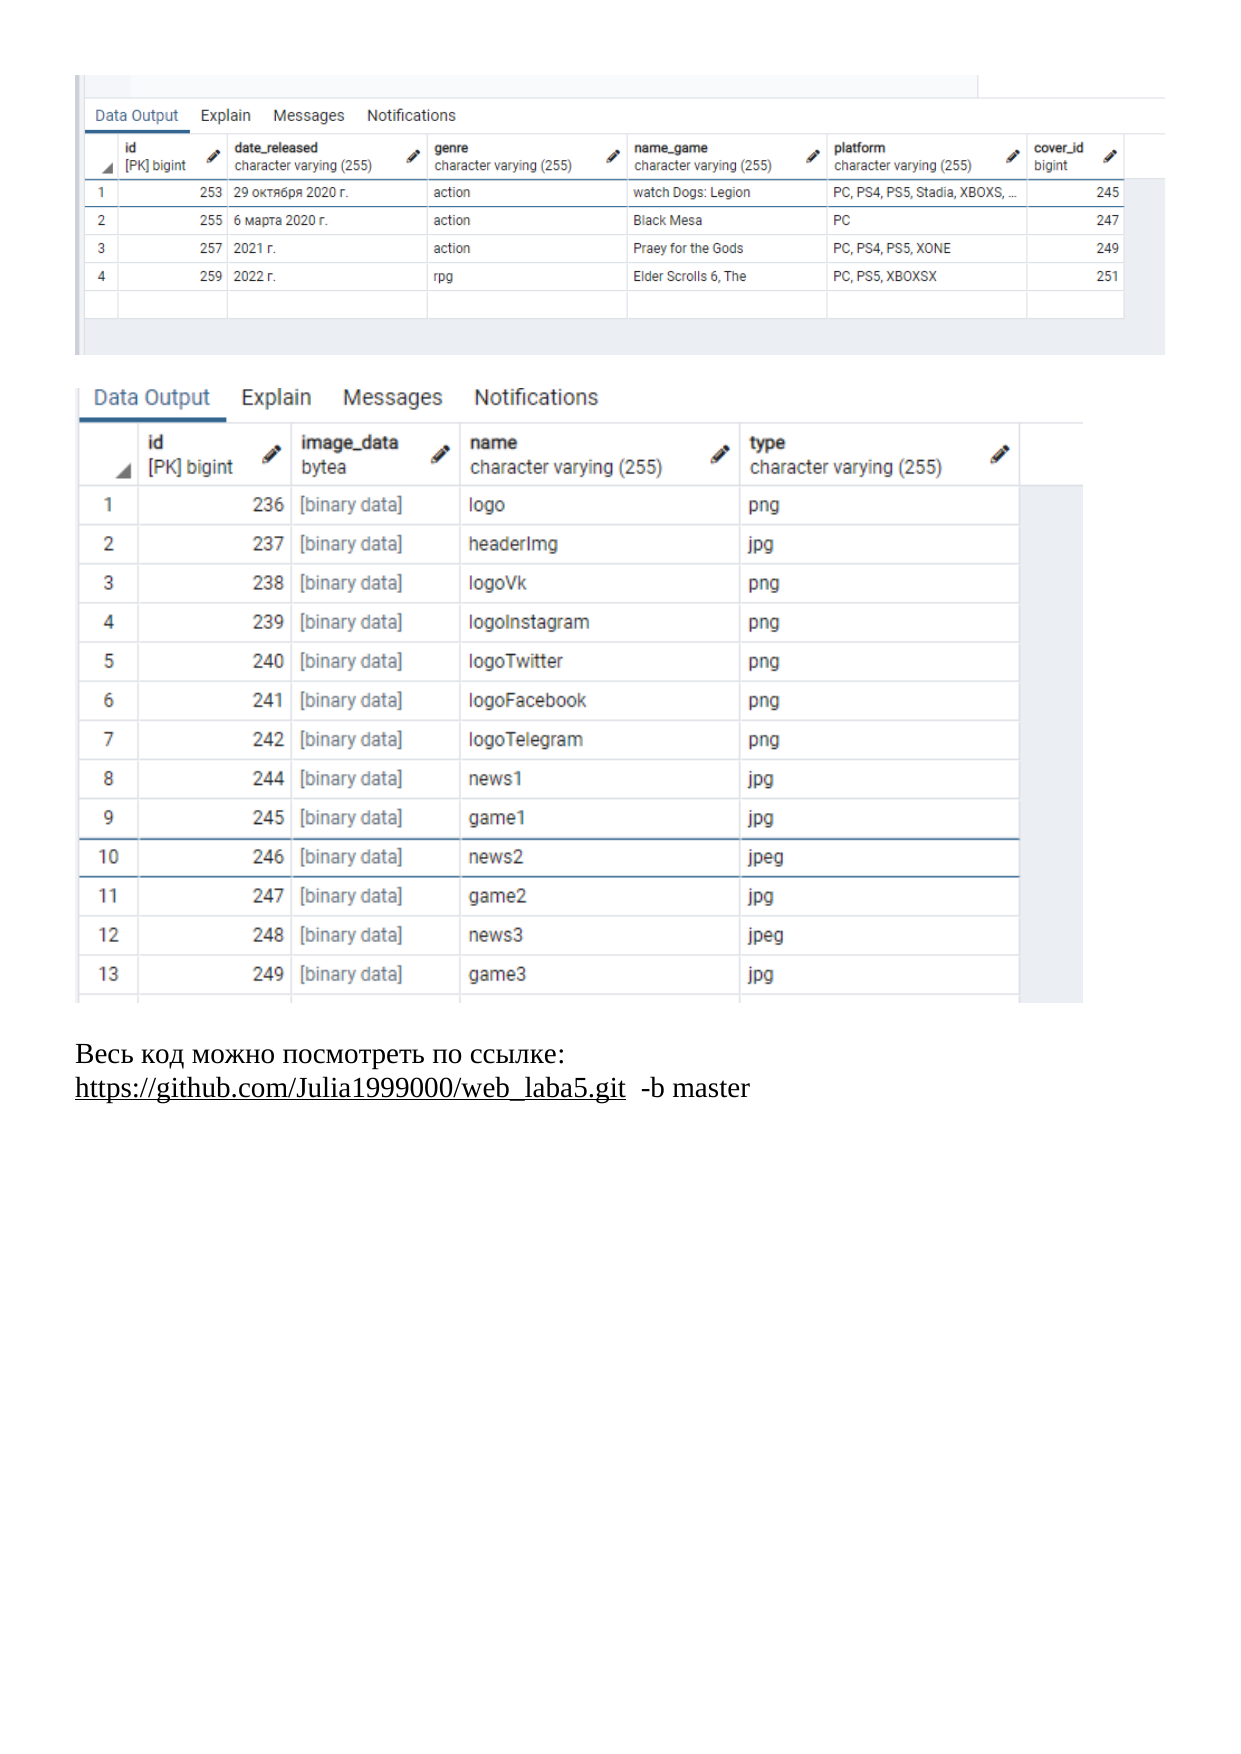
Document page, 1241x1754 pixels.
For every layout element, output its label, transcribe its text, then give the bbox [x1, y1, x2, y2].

text Весь код можно посмотреть по ссылке: [75, 1036, 1165, 1070]
text https://github.com/Julia1999000/web_laba5.git -b master [75, 1070, 1165, 1103]
picture [75, 75, 1166, 355]
picture [75, 388, 1083, 1003]
